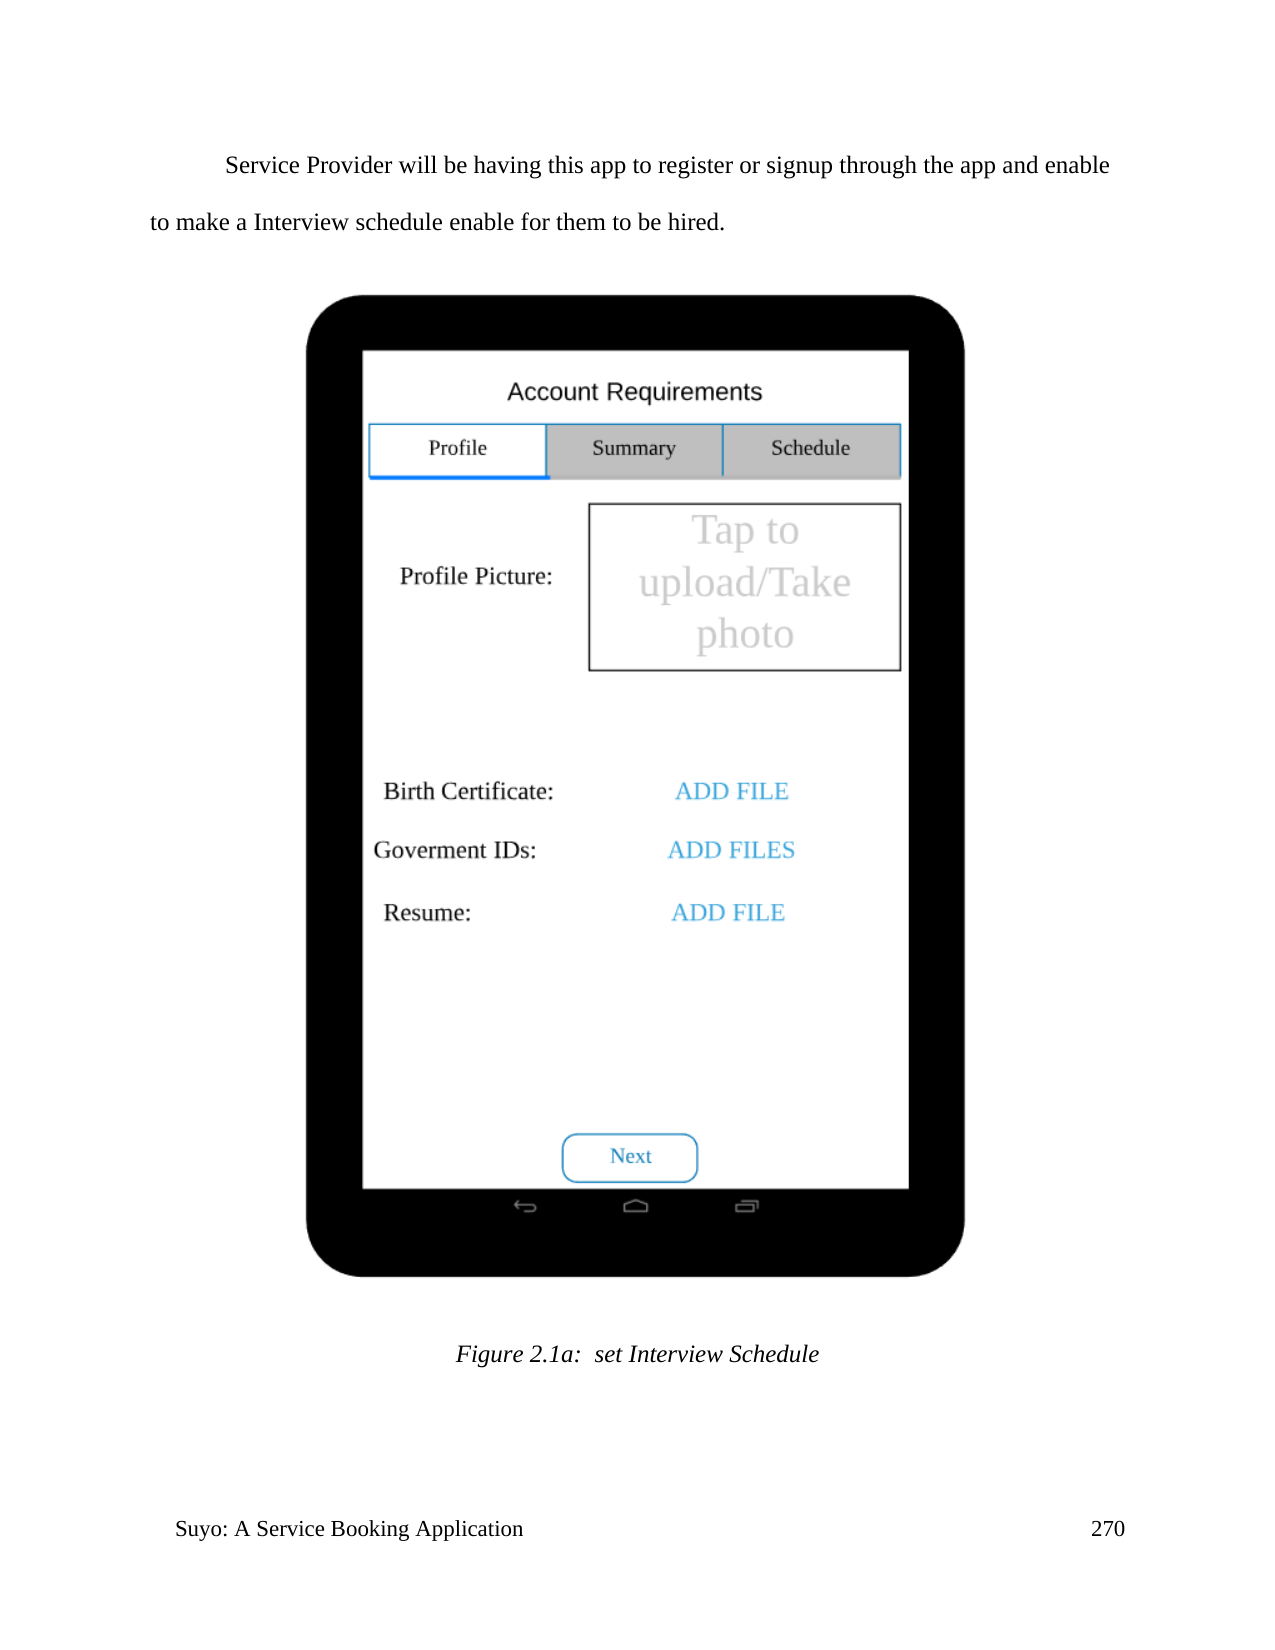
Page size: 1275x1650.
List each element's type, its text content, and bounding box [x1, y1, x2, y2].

picture [296, 285, 979, 1292]
text Service Provider will be having this app to register or signup through the app and enable to make a Interview schedule enable for them to be hired. [150, 150, 1125, 236]
text Figure 2.1a: set Interview Schedule [150, 1339, 1125, 1368]
